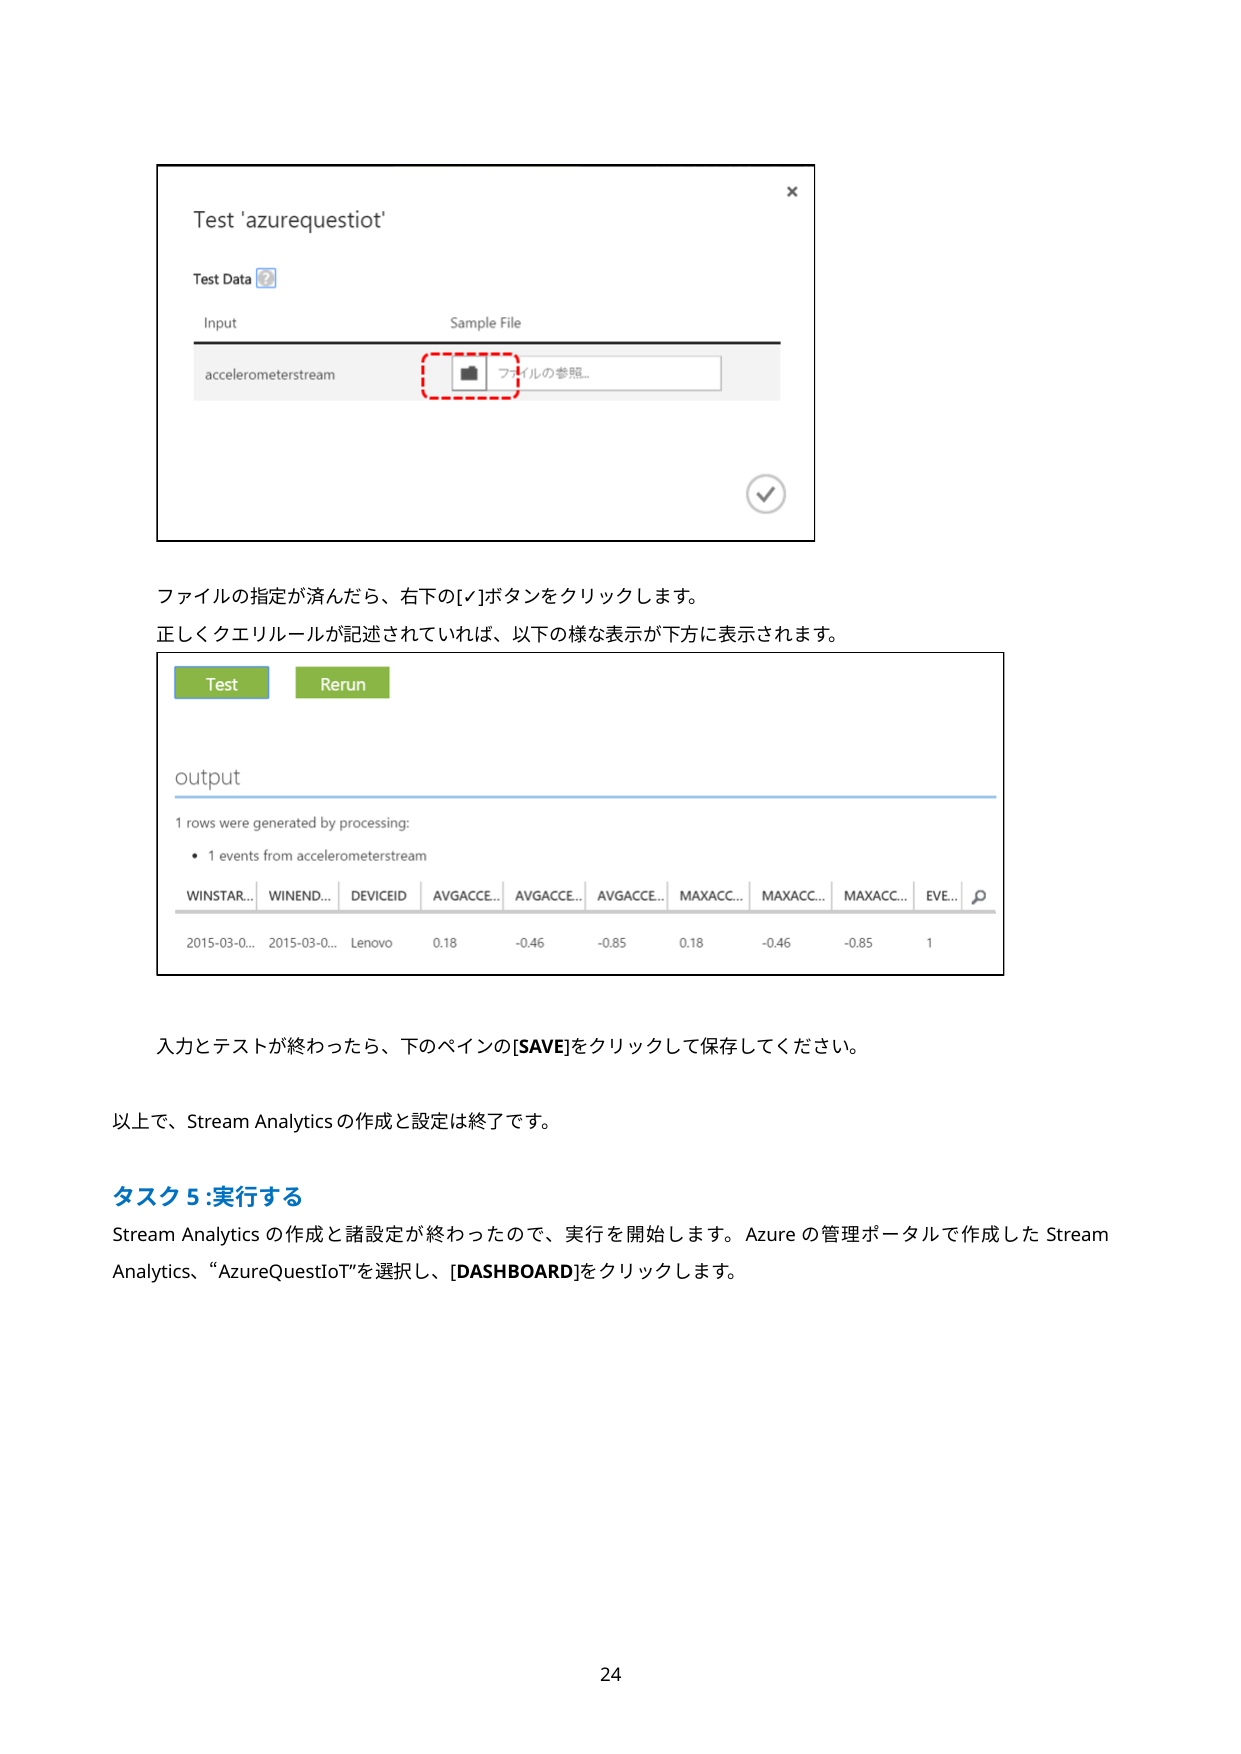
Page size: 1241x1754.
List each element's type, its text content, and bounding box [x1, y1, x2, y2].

text 以上で、Stream Analyticsの作成と設定は終了です。 [112, 1102, 1109, 1139]
picture [156, 164, 816, 542]
list 入力とテストが終わったら、下のペインの[SAVE]をクリックして保存してください。 [156, 1027, 1109, 1064]
list ファイルの指定が済んだら、右下の[✓]ボタンをクリックします。 [156, 577, 1109, 614]
picture [156, 652, 1005, 976]
subtitle 実行する [112, 1177, 1109, 1214]
list 正しくクエリルールが記述されていれば、以下の様な表示が下方に表示されます。 [156, 614, 1109, 652]
text Stream Analyticsの作成と諸設定が終わったので、実行を開始します。Azureの管理ポータルで作成したStream Analytics、“AzureQuestIoT”を選択し、[DASHBOARD]をクリックします。 [112, 1214, 1109, 1289]
